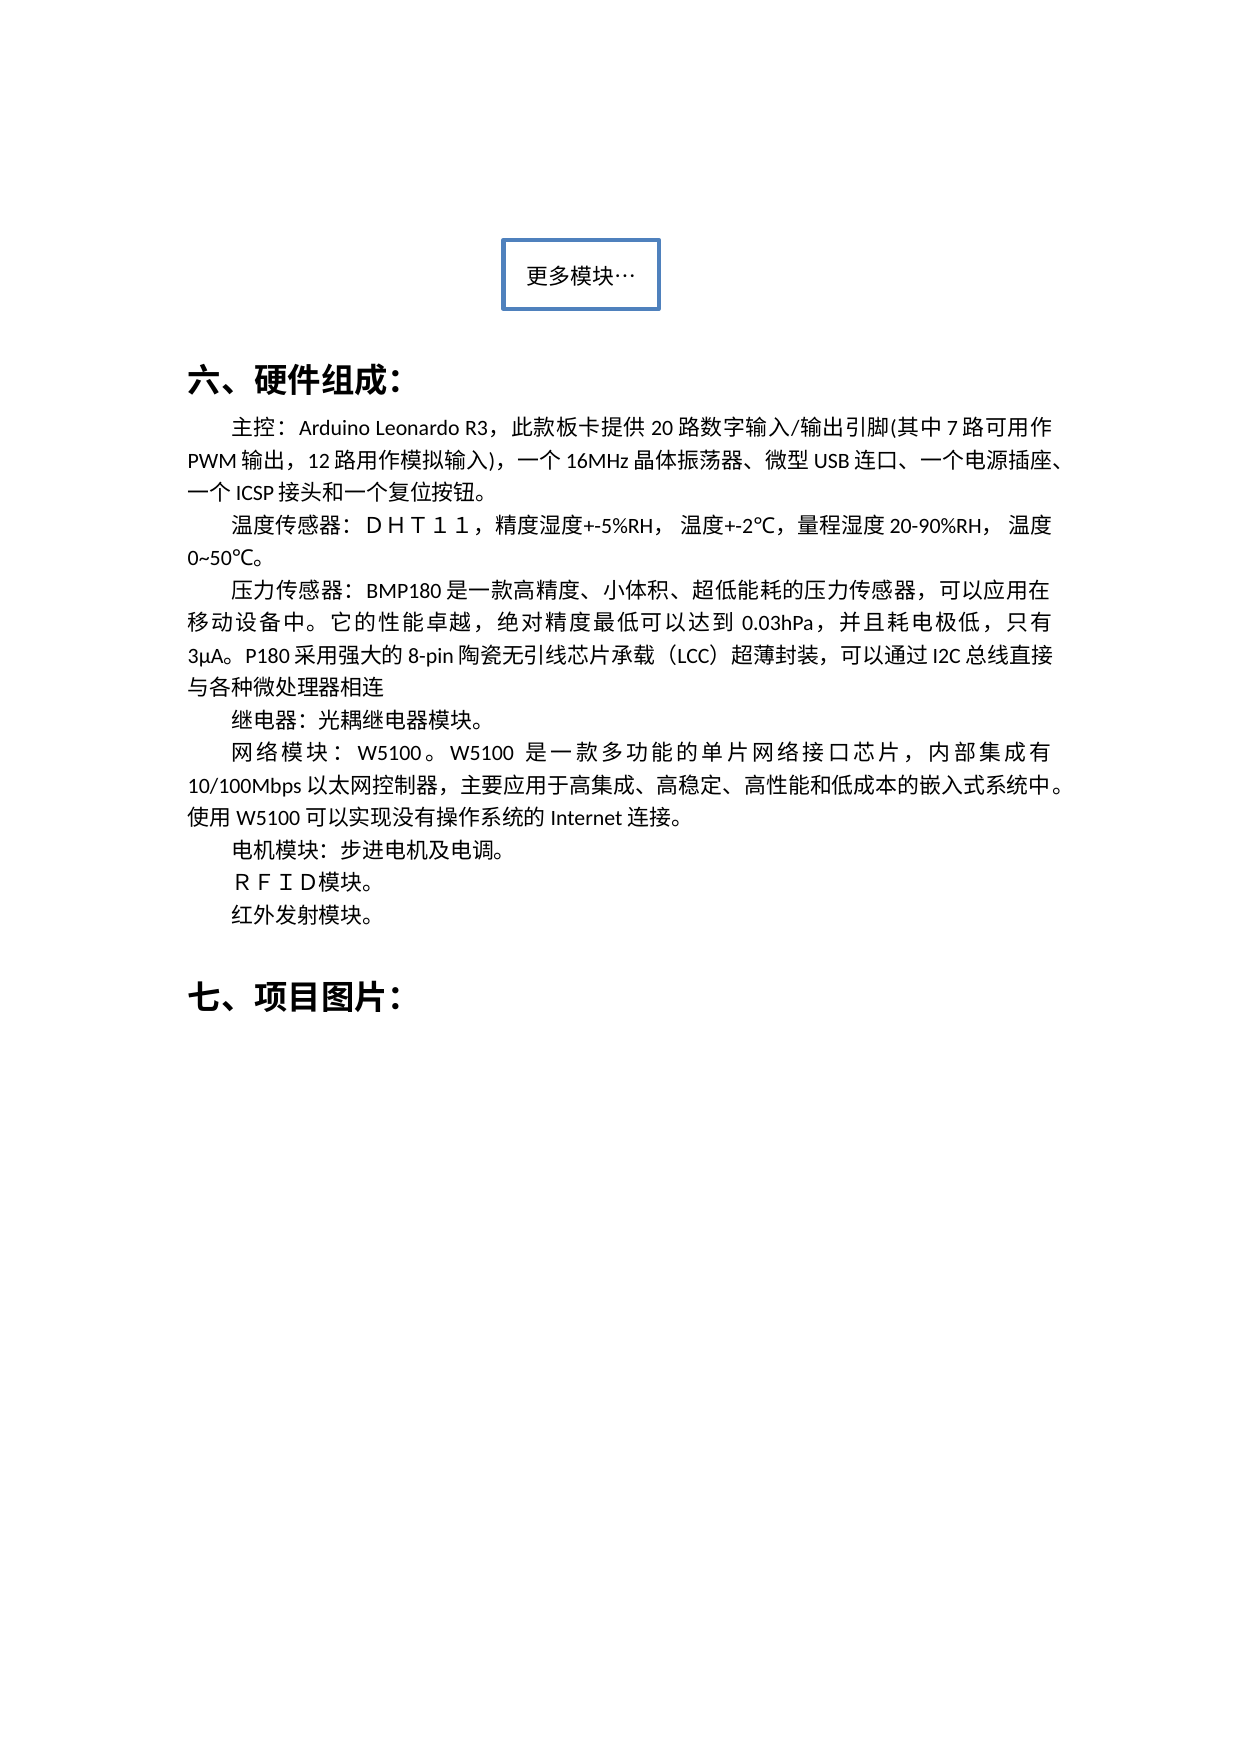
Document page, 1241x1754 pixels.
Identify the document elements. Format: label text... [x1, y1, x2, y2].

text 继电器：光耦继电器模块。 [187, 702, 1053, 735]
text 网络模块：W5100。W5100 是一款多功能的单片网络接口芯片，内部集成有 10/100Mbps 以太网控制器，主要应用于高集成、高稳定、高性能和低成本的嵌入式系统中。使用 W5100 可以实现没有操作系统的 Internet 连接。 [187, 735, 1053, 832]
text 六、硬件组成： [187, 345, 1053, 410]
text 电机模块：步进电机及电调。 [187, 832, 1053, 865]
text 七、项目图片： [187, 962, 1053, 1027]
text 压力传感器：BMP180是一款高精度、小体积、超低能耗的压力传感器，可以应用在移动设备中。它的性能卓越，绝对精度最低可以达到0.03hPa，并且耗电极低，只有3μA。P180采用强大的8-pin陶瓷无引线芯片承载（LCC）超薄封装，可以通过I2C总线直接与各种微处理器相连 [187, 572, 1053, 702]
text 主控：Arduino Leonardo R3，此款板卡提供20路数字输入/输出引脚(其中7路可用作PWM输出，12路用作模拟输入)，一个16MHz晶体振荡器、微型USB连口、一个电源插座、一个ICSP接头和一个复位按钮。 [187, 410, 1053, 507]
text 温度传感器：ＤＨＴ１１，精度湿度+-5%RH， 温度+-2℃，量程湿度20-90%RH， 温度0~50℃。 [187, 507, 1053, 572]
text ＲＦＩＤ模块。 [187, 865, 1053, 897]
text 红外发射模块。 [187, 897, 1053, 930]
